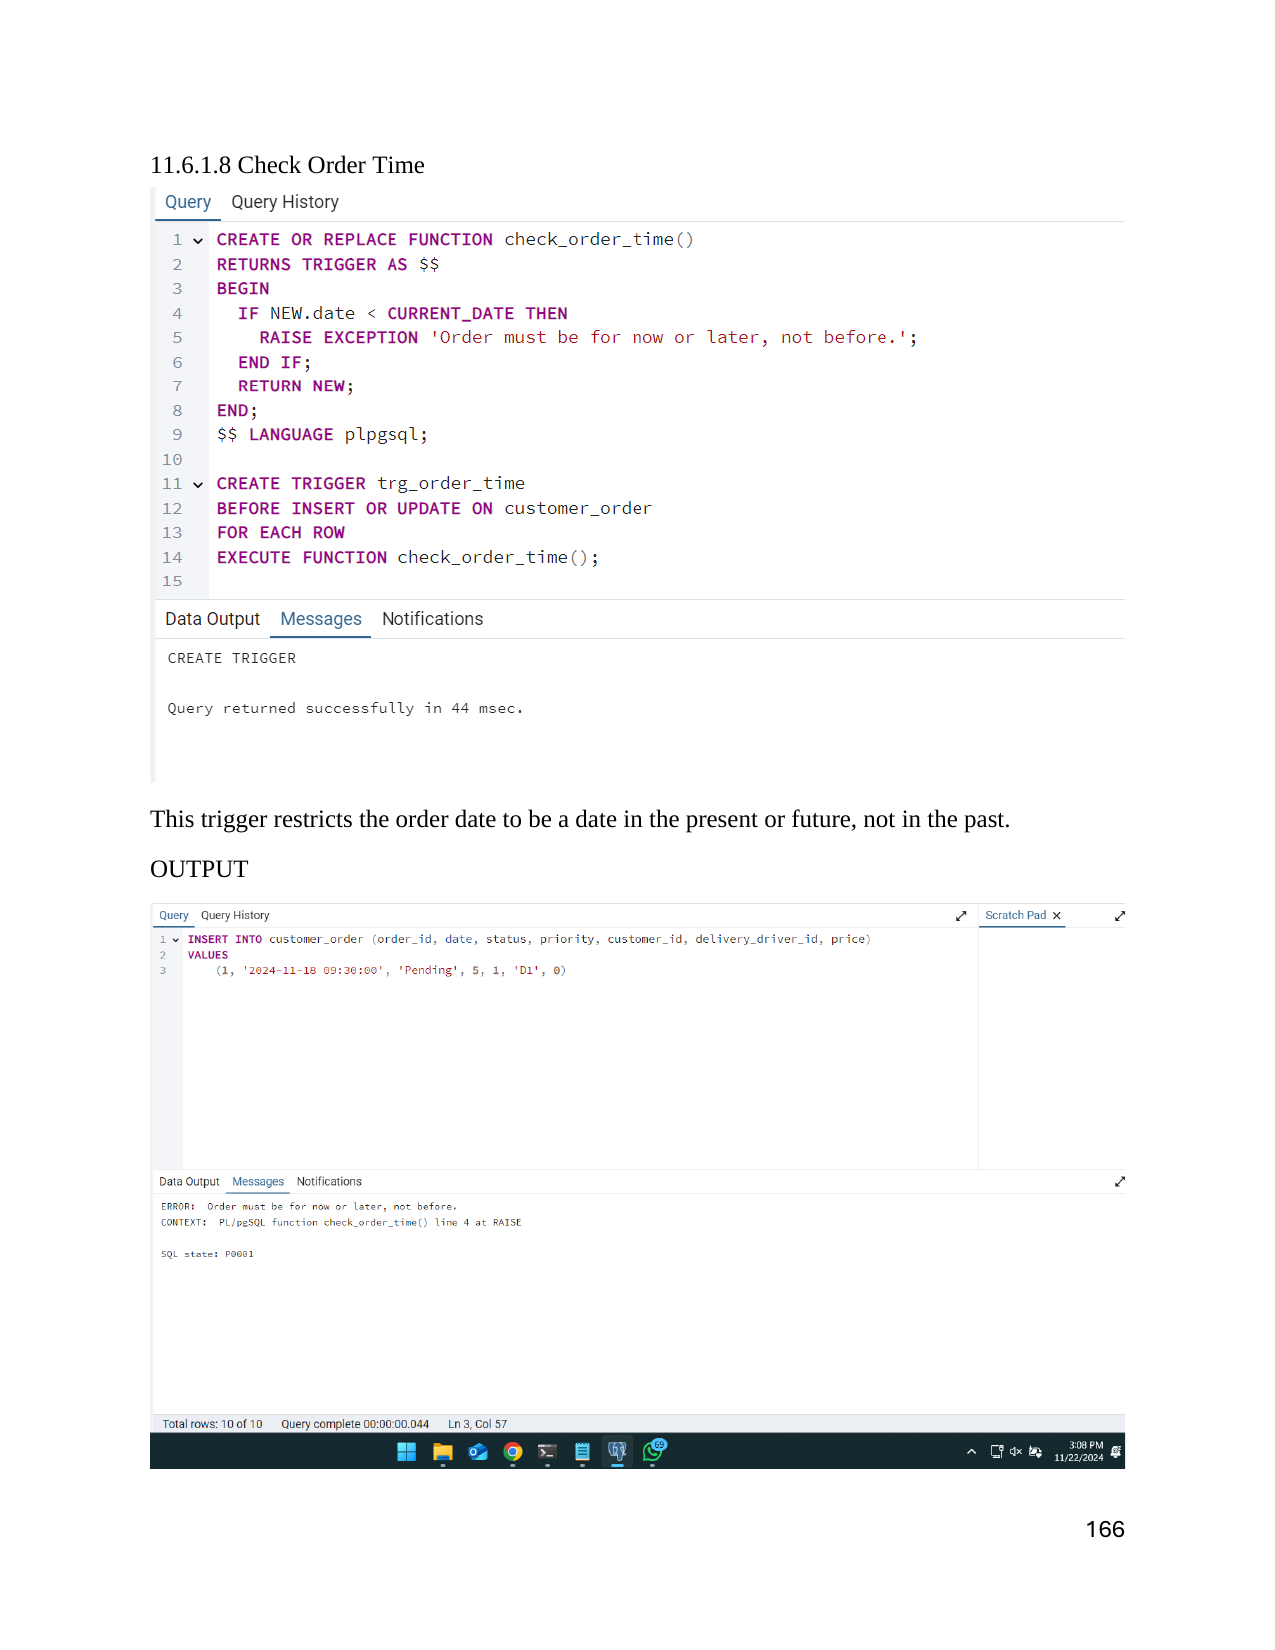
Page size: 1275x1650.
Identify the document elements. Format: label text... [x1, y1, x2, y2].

subtitle 11.6.1.8 Check Order Time [150, 150, 1125, 179]
picture [150, 187, 1125, 783]
picture [150, 903, 1125, 1469]
text OUTPUT [150, 854, 1125, 883]
text This trigger restricts the order date to be a date in the present or future, not in the past. [150, 804, 1125, 833]
